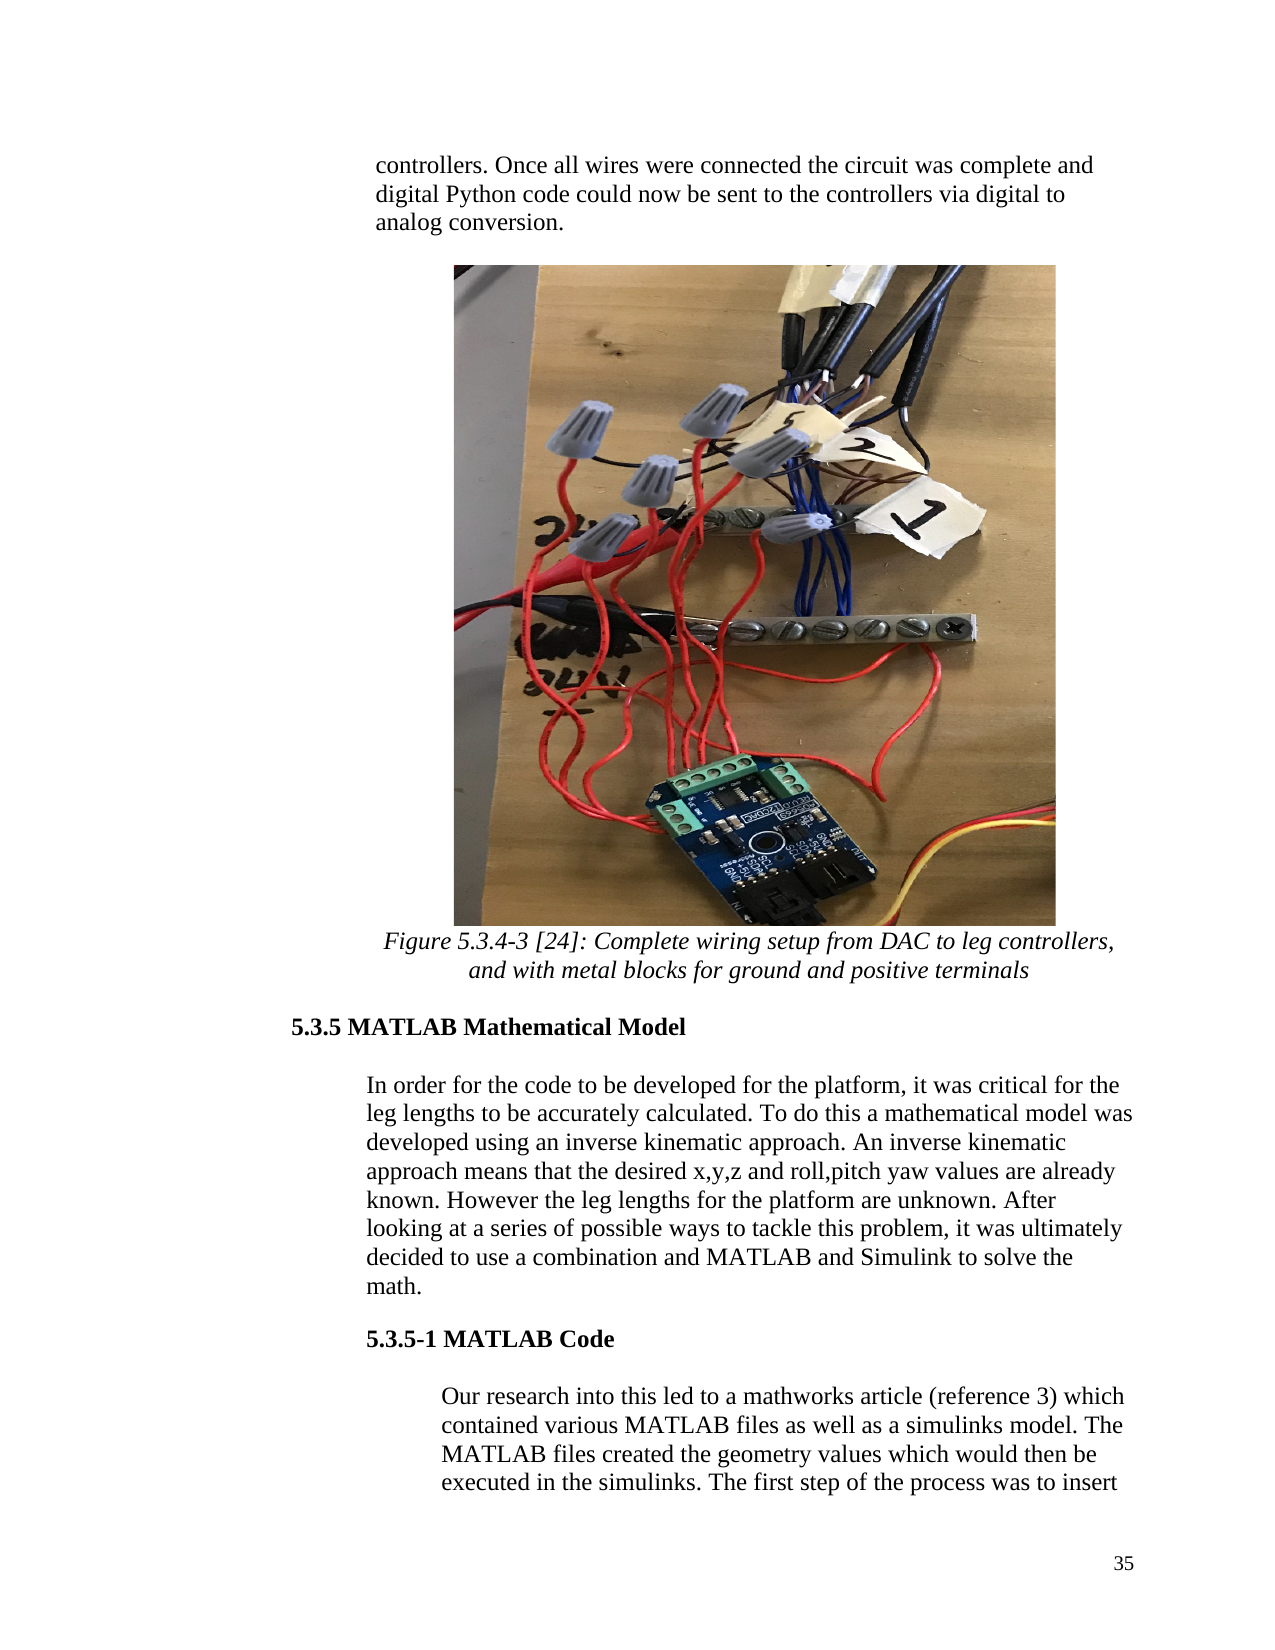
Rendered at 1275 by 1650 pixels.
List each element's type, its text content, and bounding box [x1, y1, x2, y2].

text 5.3.5-1 MATLAB Code [291, 1324, 1134, 1352]
picture [453, 265, 1056, 926]
text Figure 5.3.4-3 [24]: Complete wiring setup from DAC to leg controllers, and with metal blocks for ground and positive terminals [366, 926, 1134, 983]
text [366, 1381, 1134, 1496]
text 5.3.5 MATLAB Mathematical Model [291, 1012, 1134, 1041]
text In order for the code to be developed for the platform, it was critical for the leg lengths to be accurately calculated. To do this a mathematical model was developed using an inverse kinematic approach. An inverse kinematic approach means that the desired x,y,z and roll,pitch yaw values are already known. However the leg lengths for the platform are unknown. After looking at a series of possible ways to tackle this problem, it was ultimately decided to use a combination and MATLAB and Simulink to solve the math. [291, 1070, 1134, 1300]
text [375, 150, 1134, 236]
